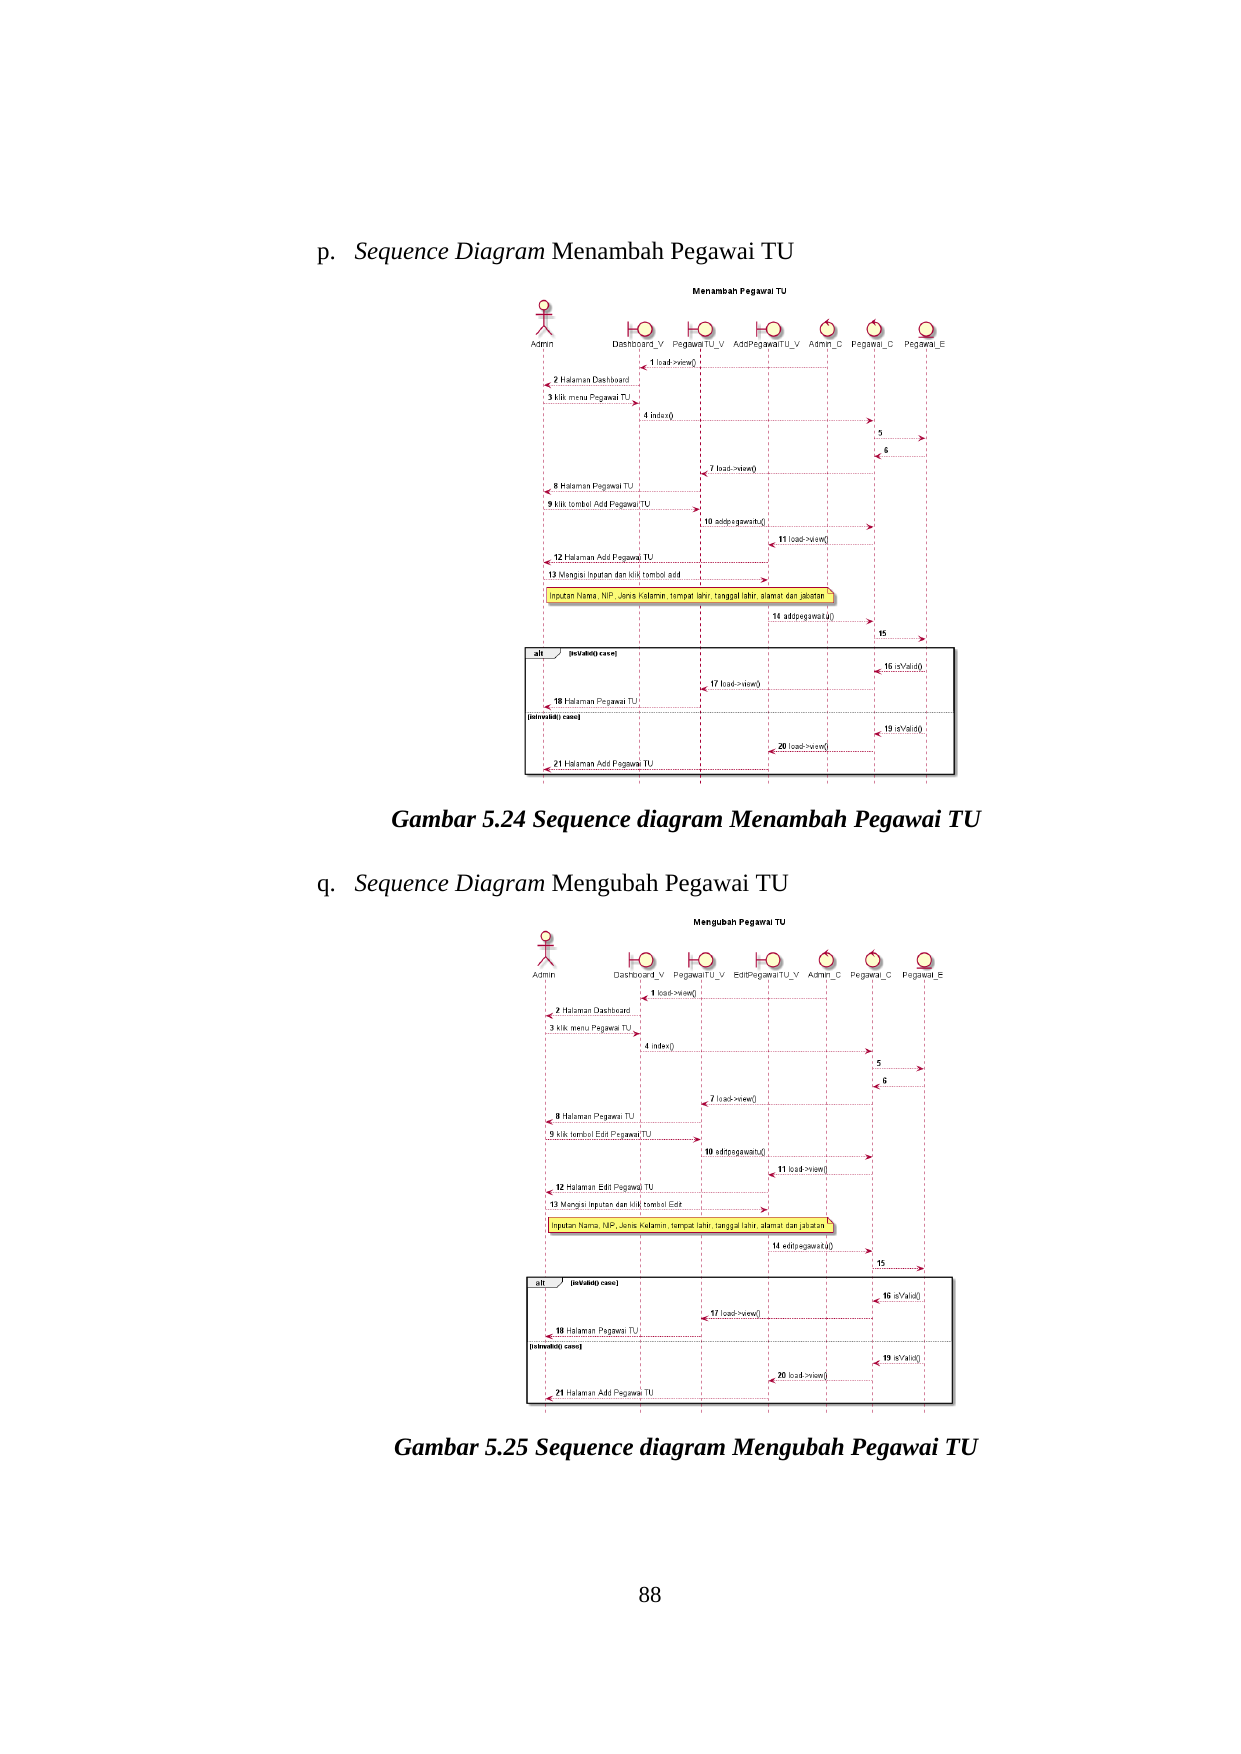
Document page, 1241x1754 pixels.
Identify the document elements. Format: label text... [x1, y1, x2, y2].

text Gambar 5.24 Sequence diagram Menambah Pegawai TU [311, 804, 1063, 833]
text Gambar 5.25 Sequence diagram Mengubah Pegawai TU [311, 1432, 1063, 1461]
picture [517, 279, 960, 790]
picture [519, 911, 958, 1419]
list Sequence Diagram Mengubah Pegawai TU [317, 868, 1063, 897]
list Sequence Diagram Menambah Pegawai TU [317, 236, 1063, 265]
